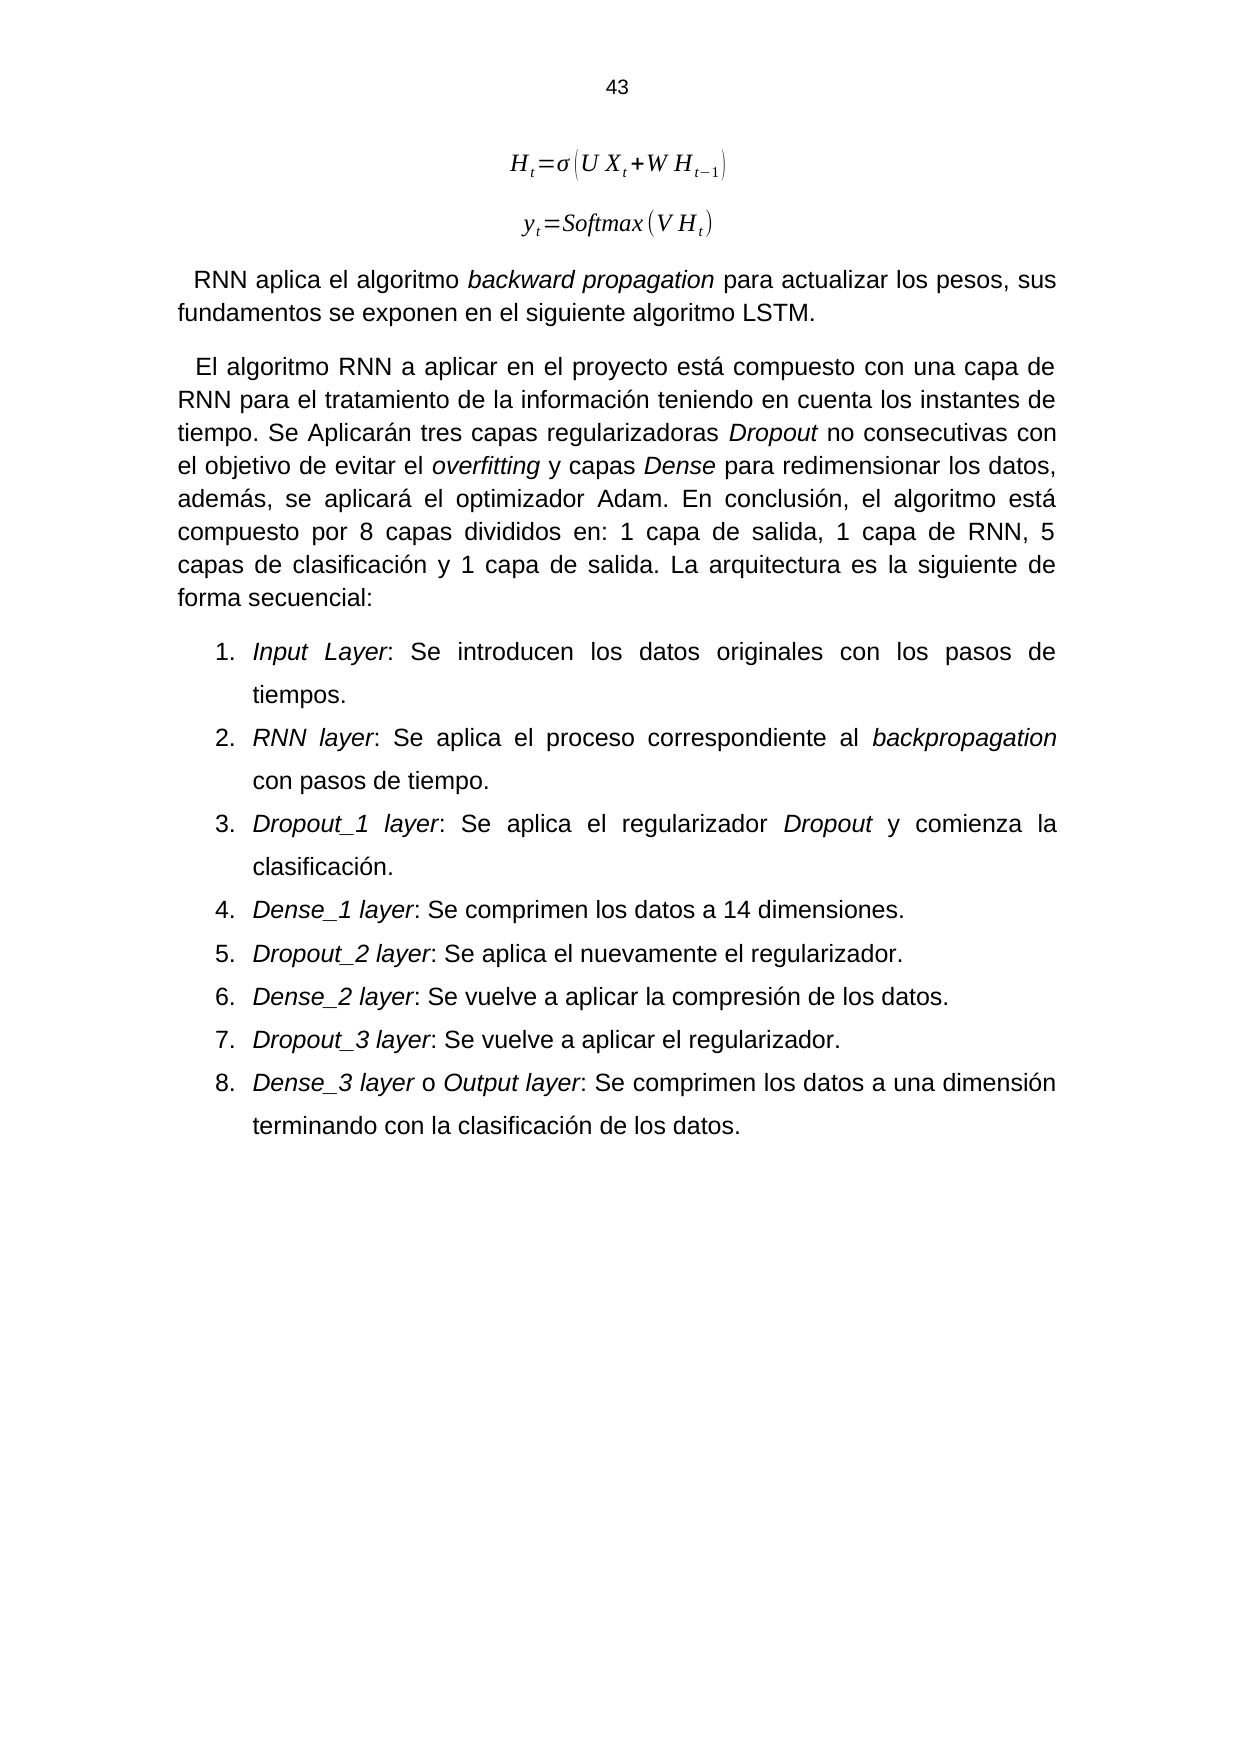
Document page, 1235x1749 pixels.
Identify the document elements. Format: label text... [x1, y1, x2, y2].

text El algoritmo RNN a aplicar en el proyecto está compuesto con una capa de RNN para el tratamiento de la información teniendo en cuenta los instantes de tiempo. Se Aplicarán tres capas regularizadoras Dropout no consecutivas con el objetivo de evitar el overfitting y capas Dense para redimensionar los datos, además, se aplicará el optimizador Adam. En conclusión, el algoritmo está compuesto por 8 capas divididos en: 1 capa de salida, 1 capa de RNN, 5 capas de clasificación y 1 capa de salida. La arquitectura es la siguiente de forma secuencial: [177, 352, 1057, 612]
list Dropout_2 layer: Se aplica el nuevamente el regularizador. [215, 938, 1057, 967]
list Input Layer: Se introducen los datos originales con los pasos de tiempos. [215, 637, 1057, 708]
list RNN layer: Se aplica el proceso correspondiente al backpropagation con pasos de tiempo. [215, 723, 1057, 795]
text RNN aplica el algoritmo backward propagation para actualizar los pesos, sus fundamentos se exponen en el siguiente algoritmo LSTM. [177, 265, 1057, 327]
list Dense_1 layer: Se comprimen los datos a 14 dimensiones. [215, 895, 1057, 924]
list Dense_2 layer: Se vuelve a aplicar la compresión de los datos. [215, 982, 1057, 1010]
list Dropout_1 layer: Se aplica el regularizador Dropout y comienza la clasificación. [215, 809, 1057, 881]
list Dropout_3 layer: Se vuelve a aplicar el regularizador. [215, 1025, 1057, 1053]
list Dense_3 layer o Output layer: Se comprimen los datos a una dimensión terminando con la clasificación de los datos. [215, 1068, 1057, 1140]
